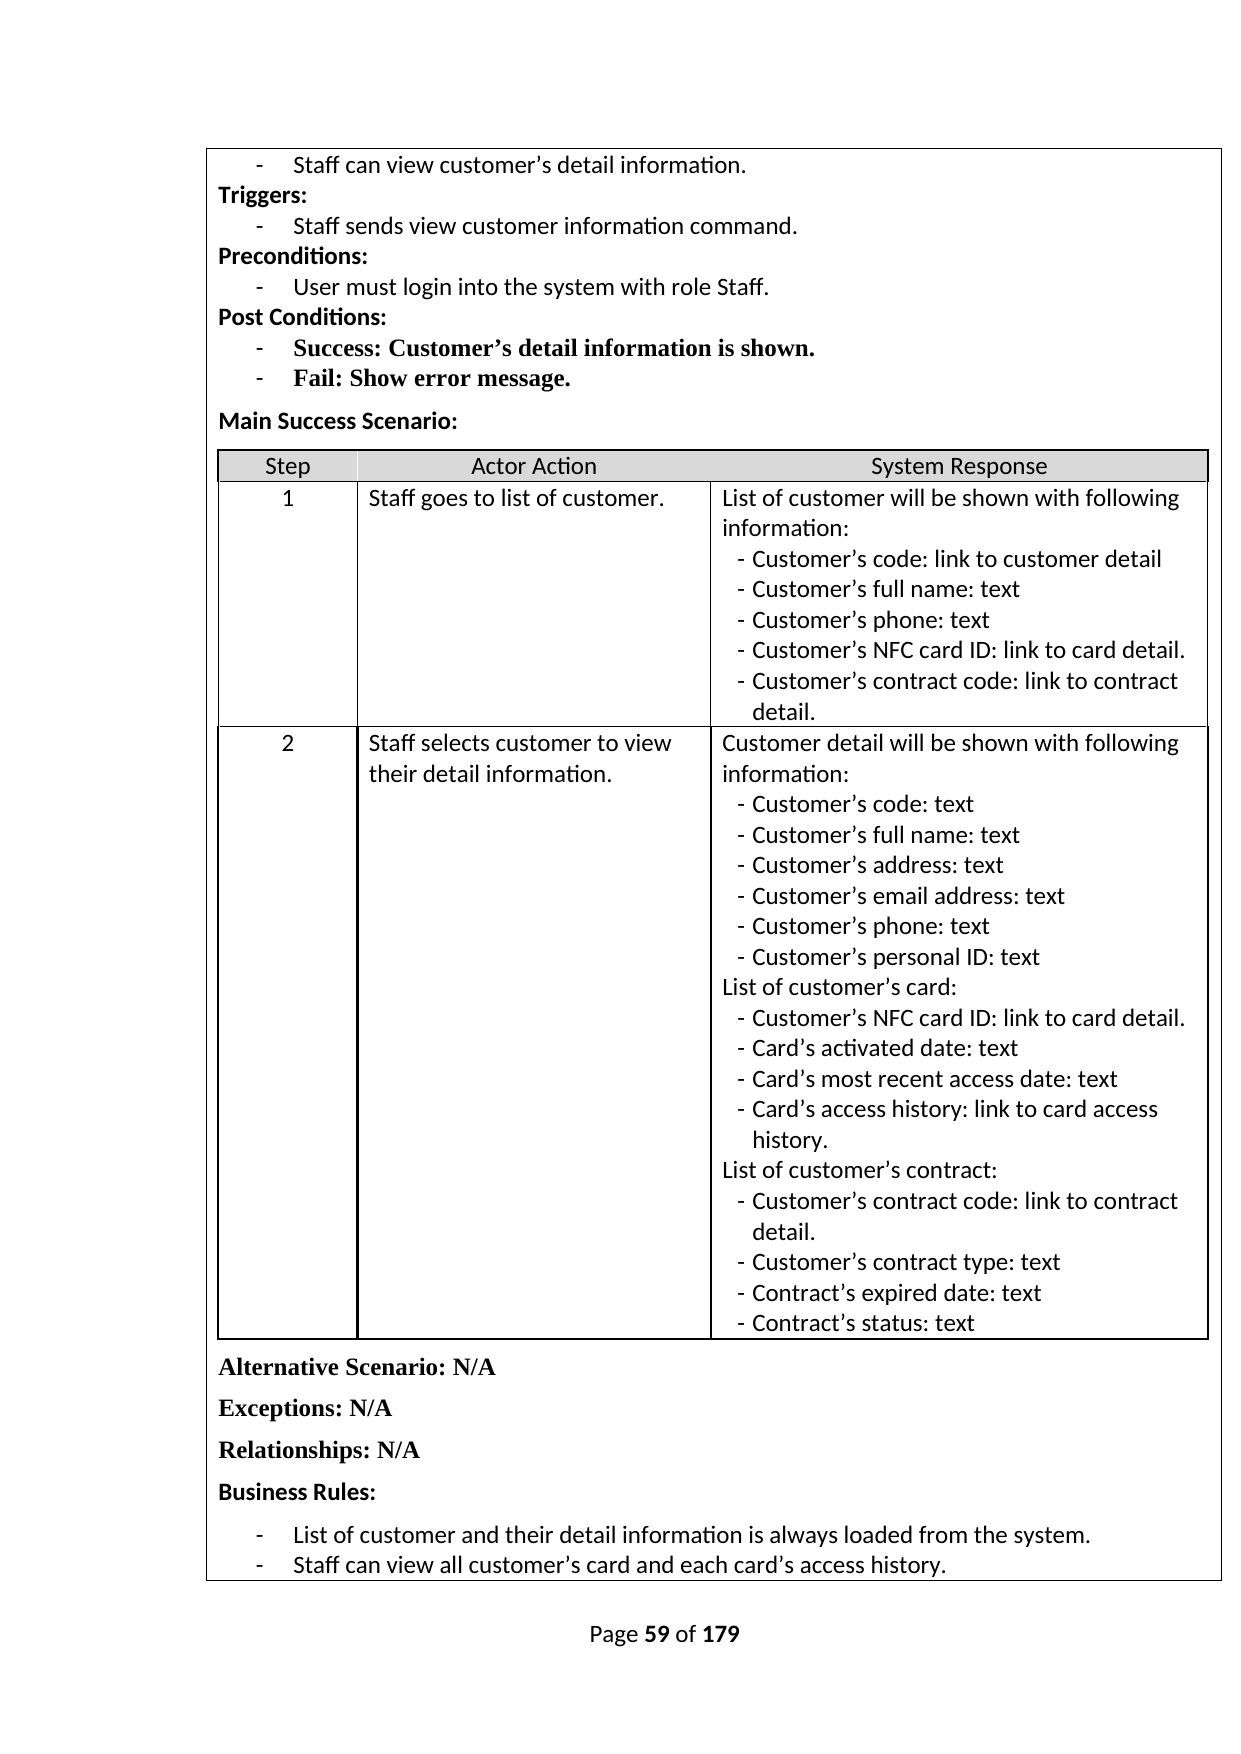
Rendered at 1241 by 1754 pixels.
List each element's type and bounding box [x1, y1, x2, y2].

table_cell [207, 149, 1221, 1580]
